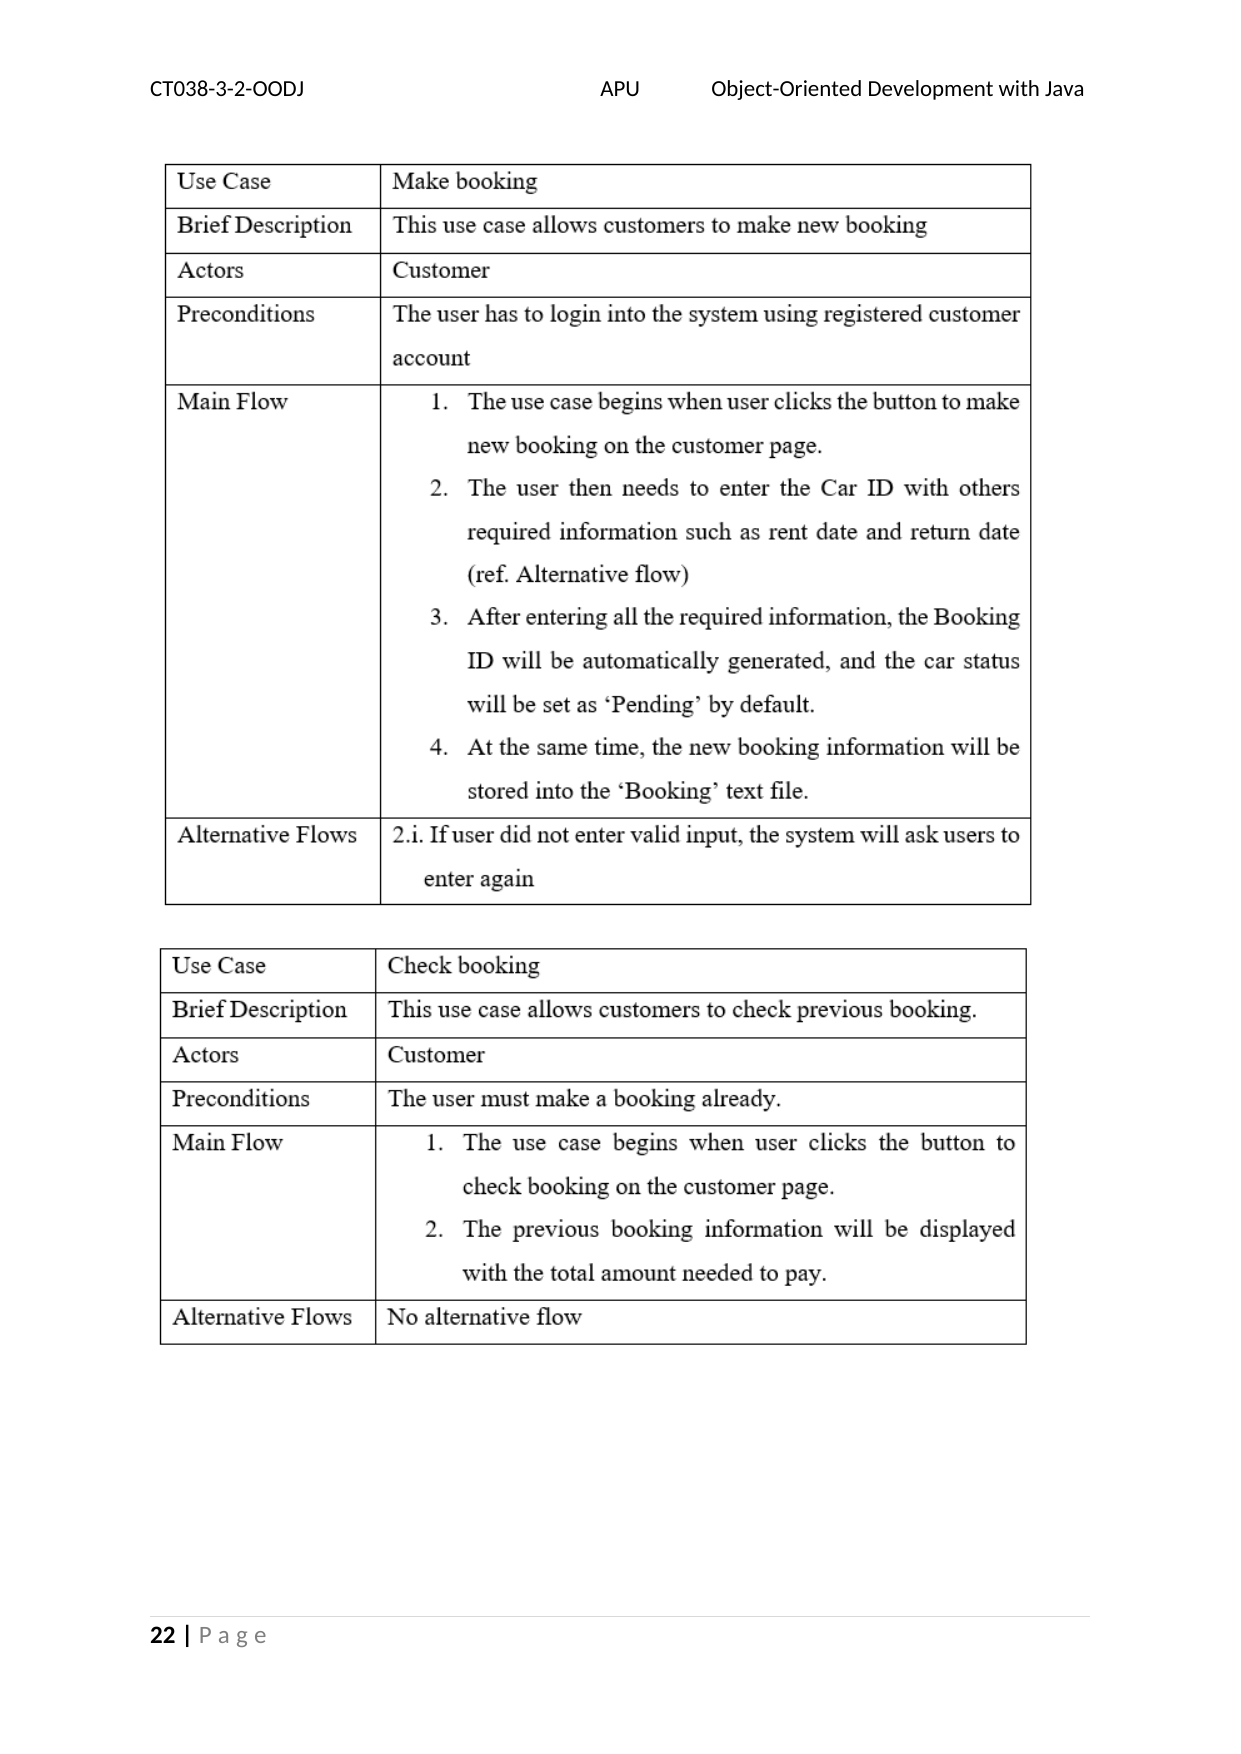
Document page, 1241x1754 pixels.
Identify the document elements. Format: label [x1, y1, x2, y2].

picture [150, 150, 1039, 919]
picture [150, 937, 1037, 1360]
